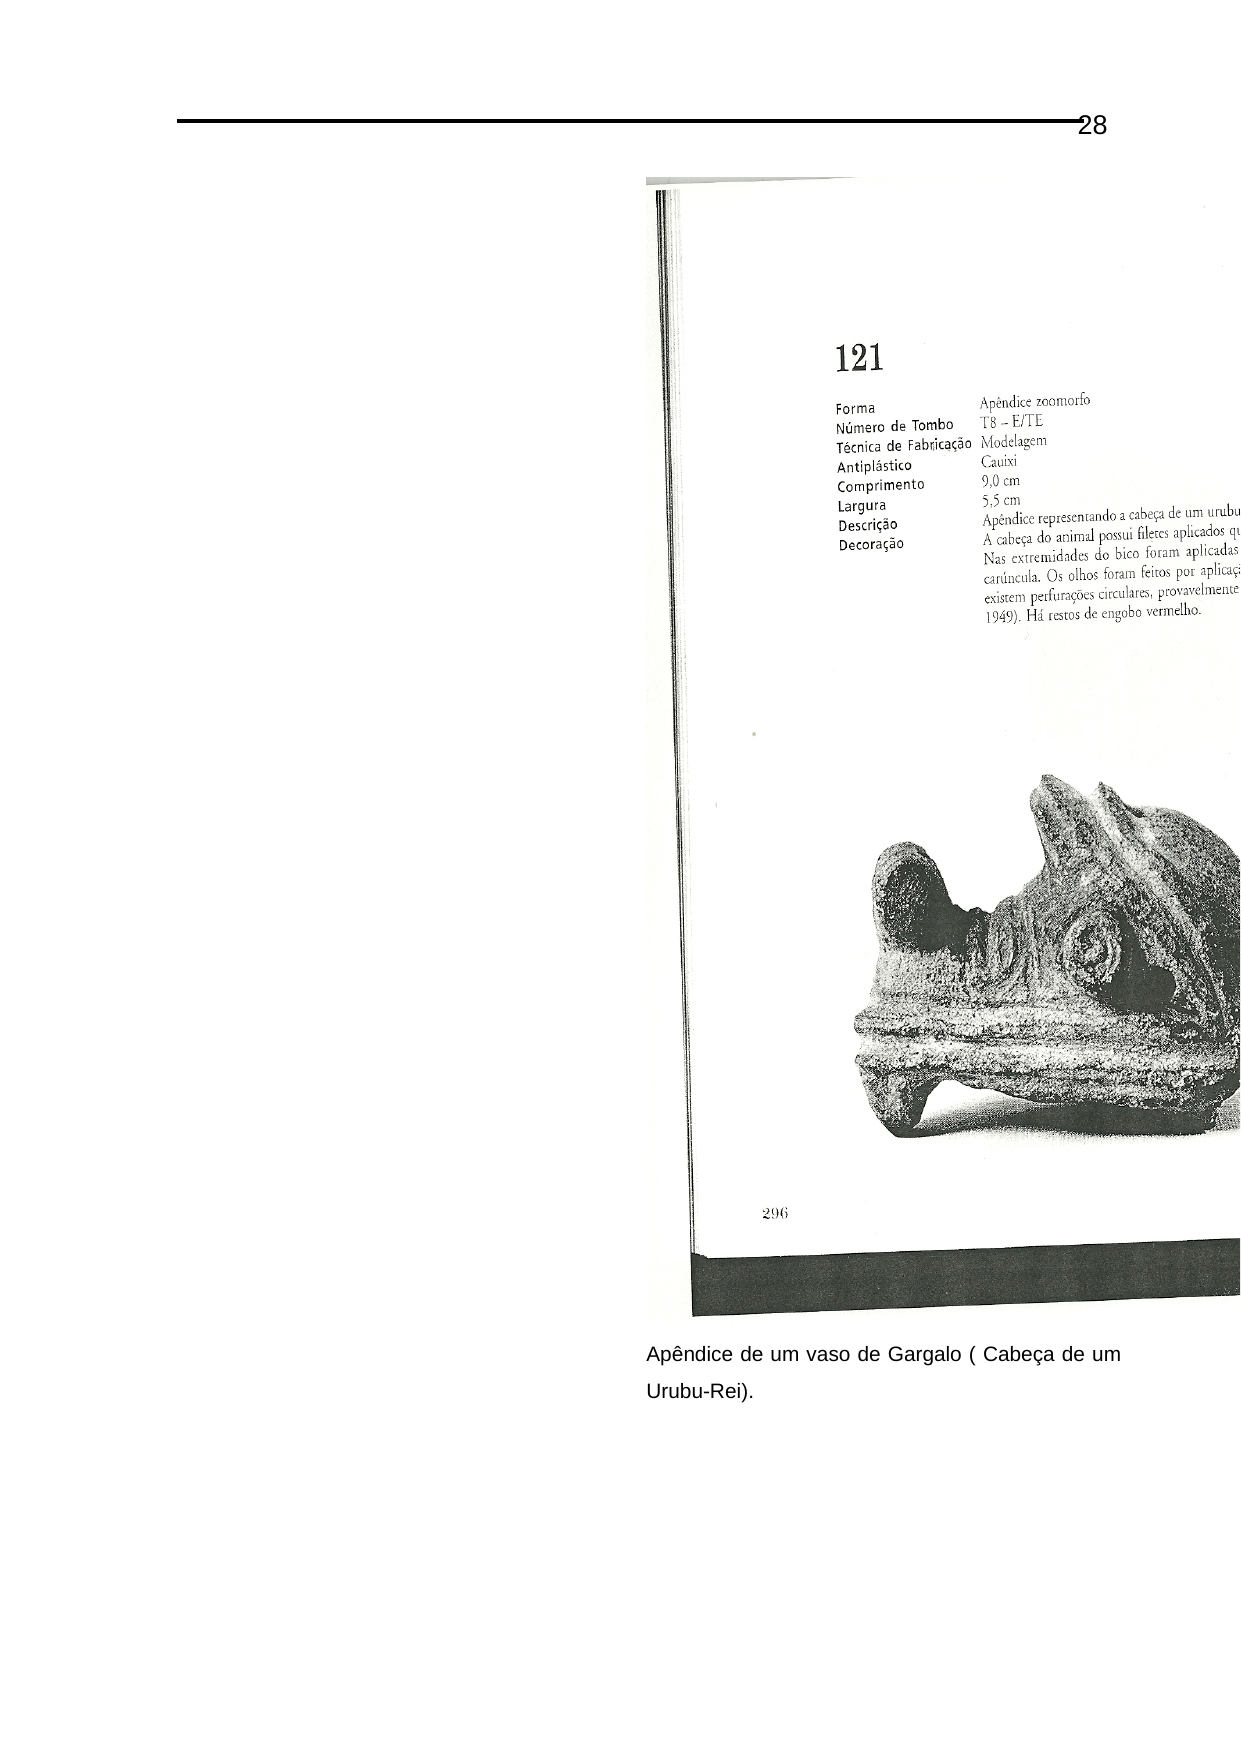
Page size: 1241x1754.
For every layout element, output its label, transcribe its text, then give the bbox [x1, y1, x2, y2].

text Apêndice de um vaso de Gargalo ( Cabeça de um Urubu-Rei). [646, 1329, 1122, 1403]
picture [646, 177, 1241, 1329]
